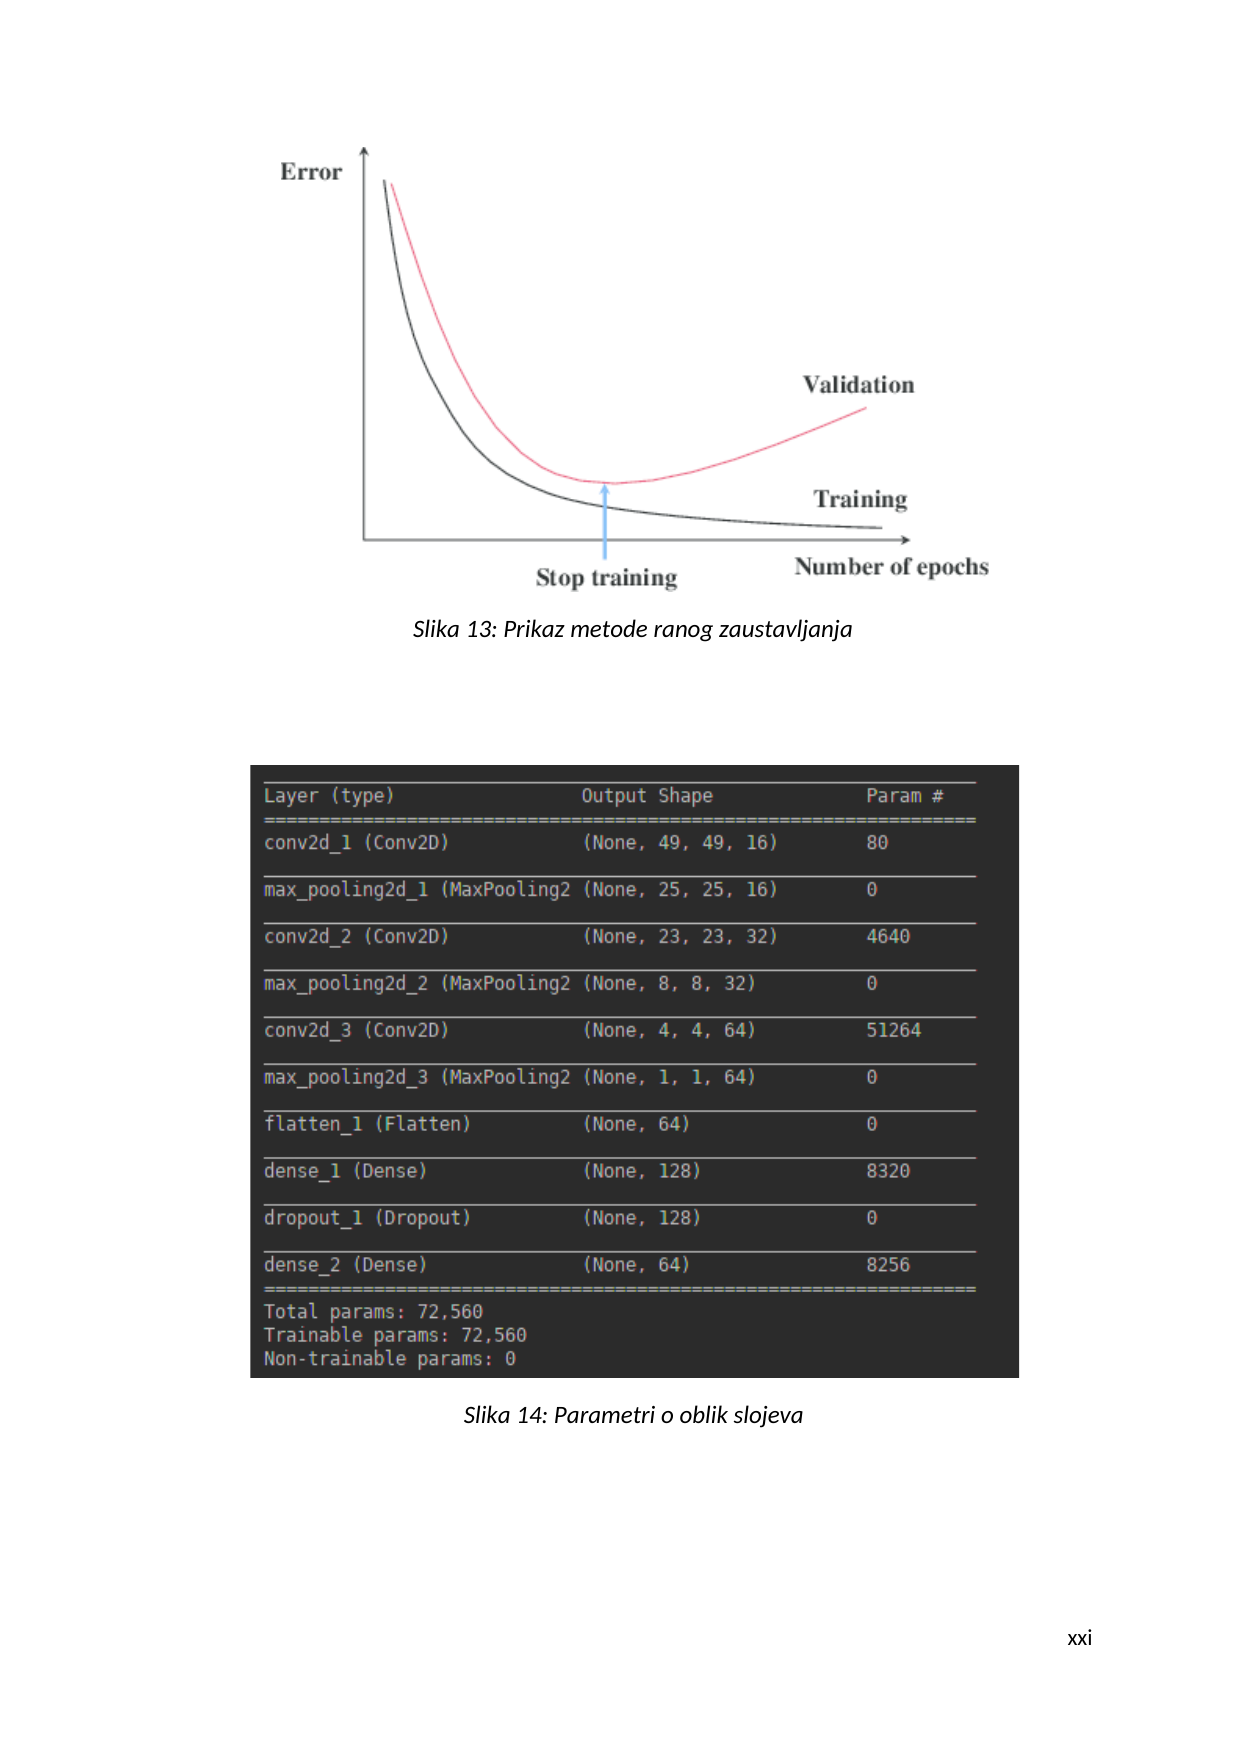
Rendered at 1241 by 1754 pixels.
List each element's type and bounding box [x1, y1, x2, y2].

picture [281, 147, 989, 592]
picture [250, 765, 1020, 1378]
